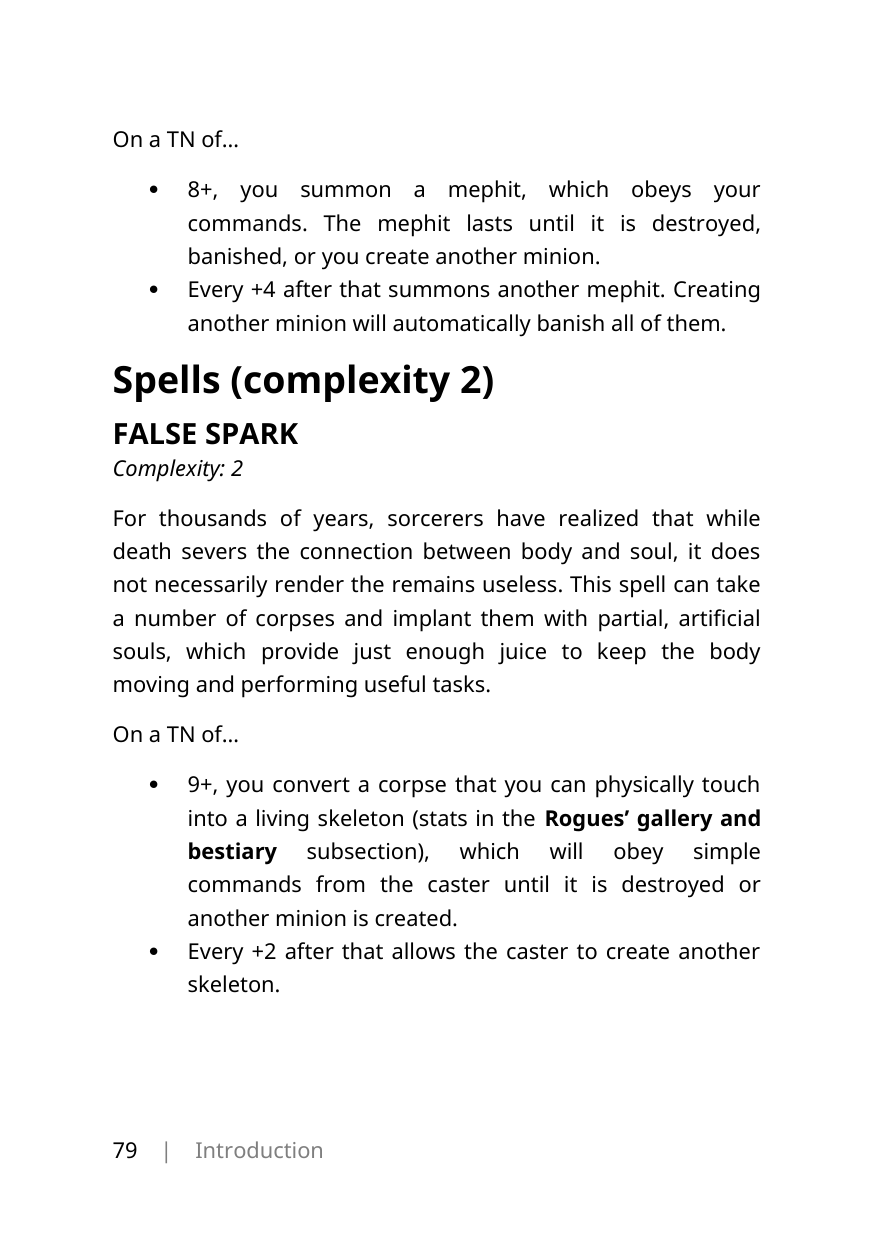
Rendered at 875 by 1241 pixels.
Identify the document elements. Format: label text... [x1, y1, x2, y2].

text For thousands of years, sorcerers have realized that while death severs the connection between body and soul, it does not necessarily render the remains useless. This spell can take a number of corpses and implant them with partial, artificial souls, which provide just enough juice to keep the body moving and performing useful tasks. [112, 503, 762, 699]
list 9+, you convert a corpse that you can physically touch into a living skeleton (stats in the Rogues’ gallery and bestiary subsection), which will obey simple commands from the caster until it is destroyed or another minion is created. [150, 769, 762, 932]
subtitle False Spark [112, 413, 762, 453]
text Complexity: 2 [112, 453, 762, 482]
text On a TN of… [112, 719, 762, 749]
text On a TN of… [112, 124, 762, 154]
list Every +4 after that summons another mephit. Creating another minion will automatically banish all of them. [150, 274, 762, 337]
subtitle Spells (complexity 2) [112, 353, 762, 404]
list 8+, you summon a mephit, which obeys your commands. The mephit lasts until it is destroyed, banished, or you create another minion. [150, 174, 762, 271]
list Every +2 after that allows the caster to create another skeleton. [150, 936, 762, 999]
